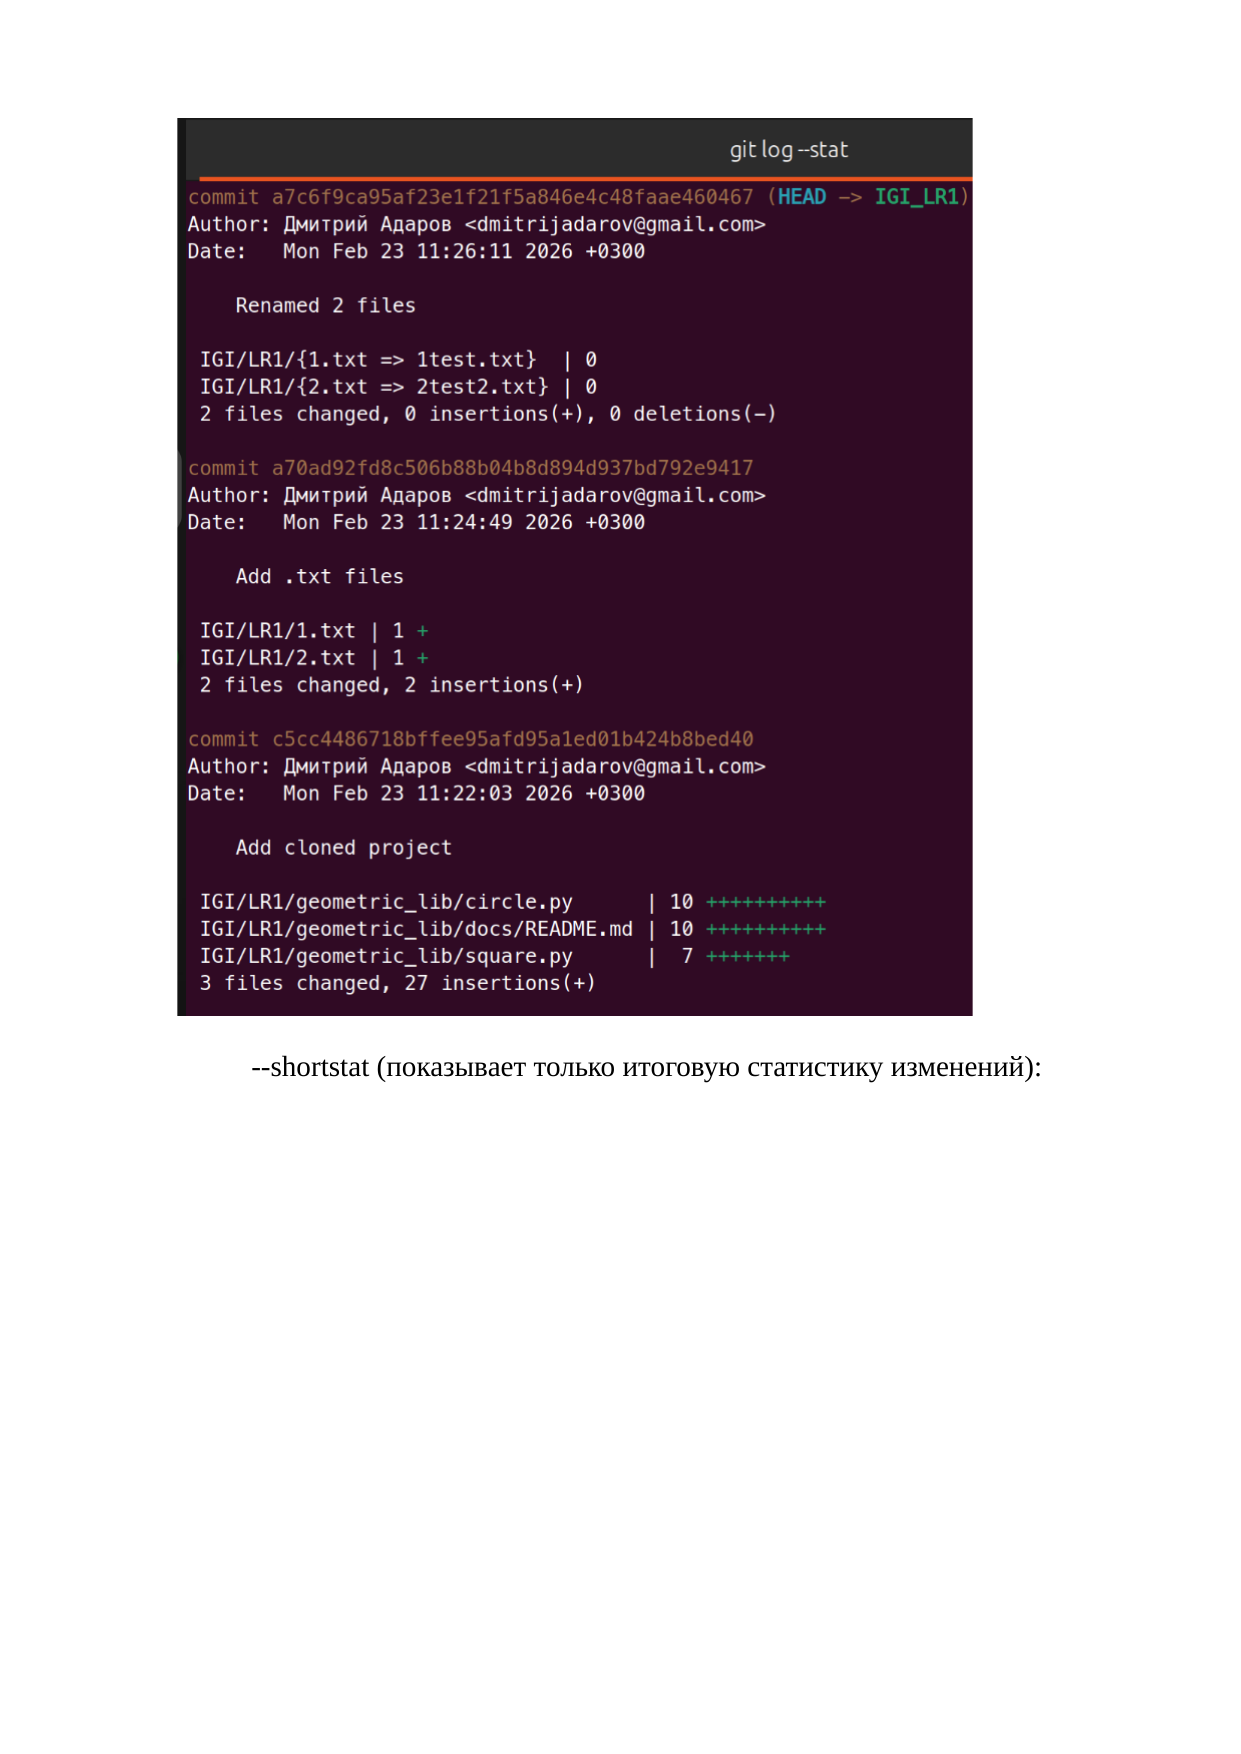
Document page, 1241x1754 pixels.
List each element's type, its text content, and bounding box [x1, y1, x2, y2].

text --shortstat (показывает только итоговую статистику изменений): [177, 1049, 1152, 1083]
picture [177, 118, 973, 1016]
